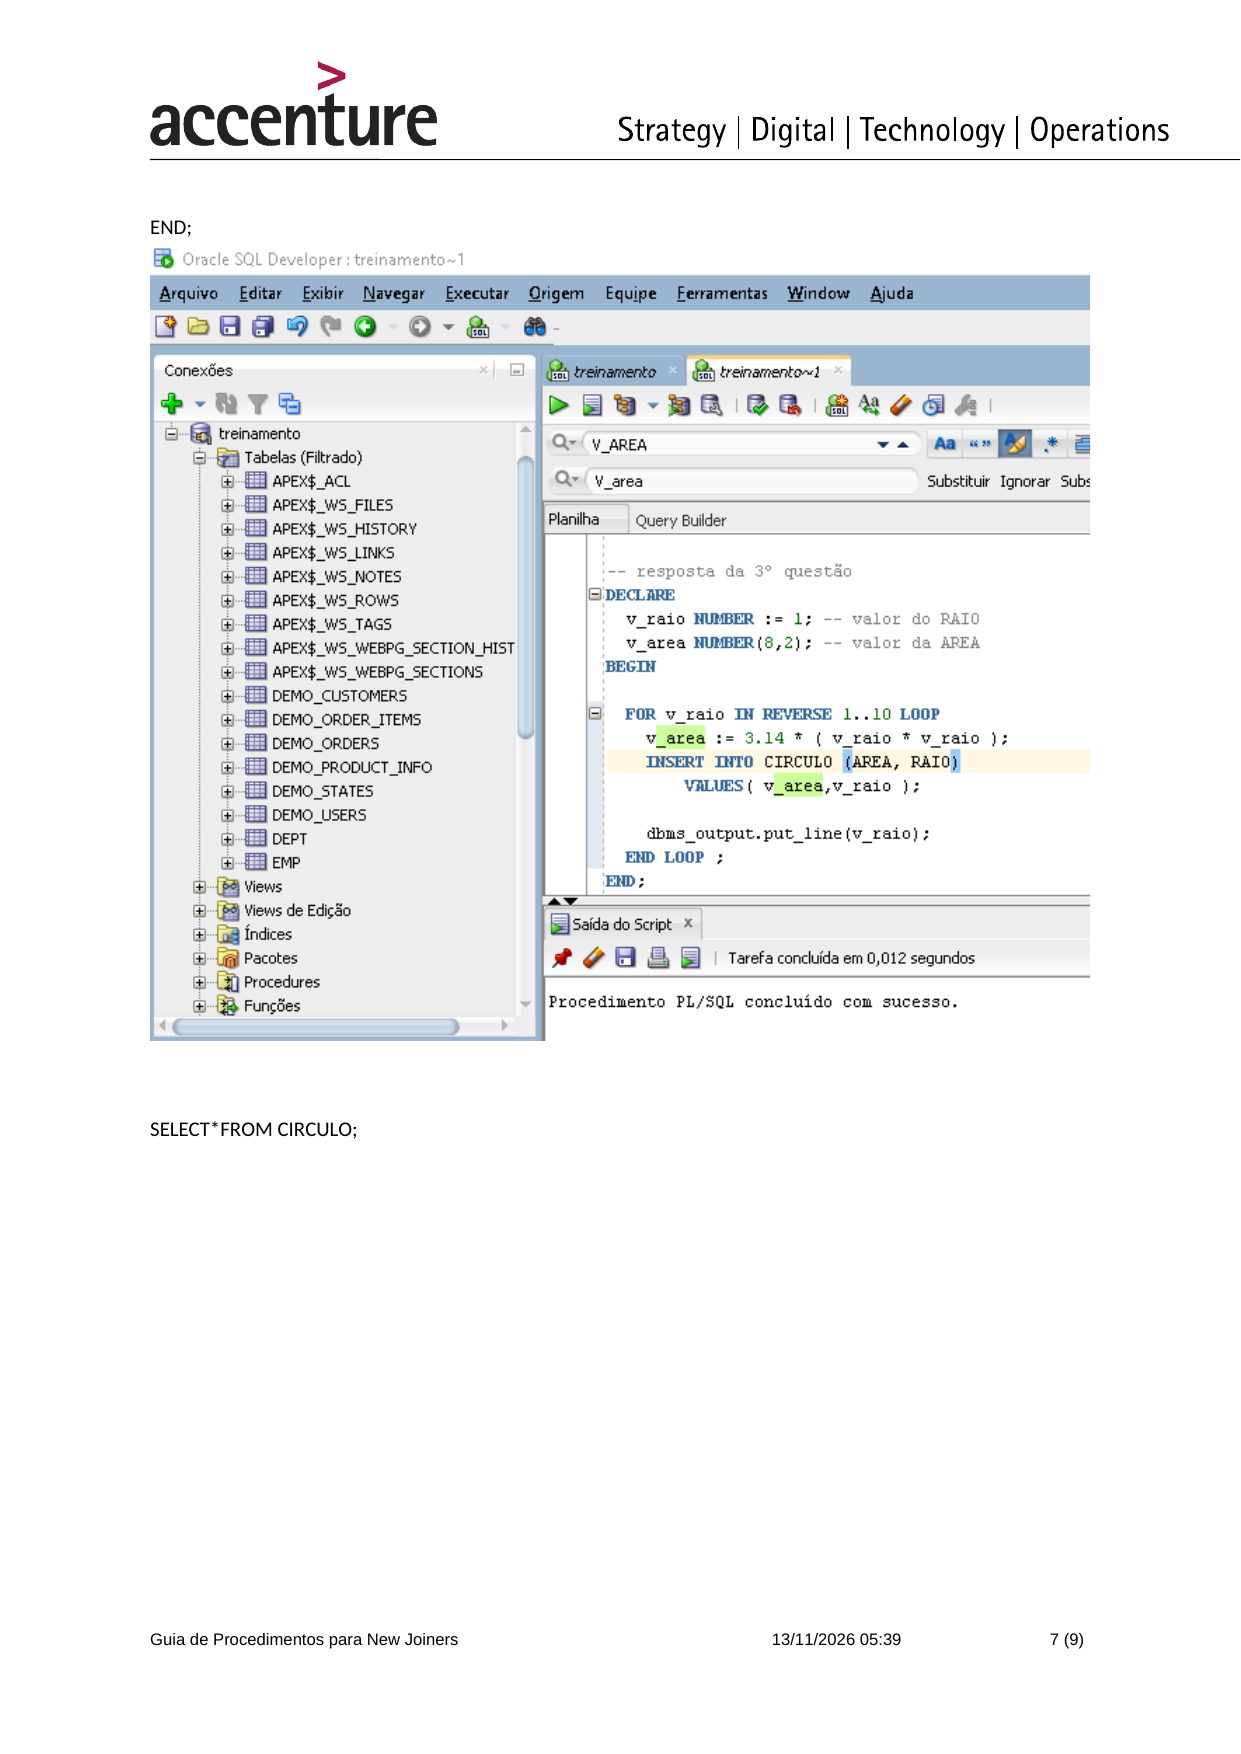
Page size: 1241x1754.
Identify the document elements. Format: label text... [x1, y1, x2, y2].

picture [150, 243, 1091, 1041]
text END; [150, 214, 1090, 243]
picture [150, 61, 437, 146]
text SELECT*FROM CIRCULO; [150, 1116, 1090, 1141]
